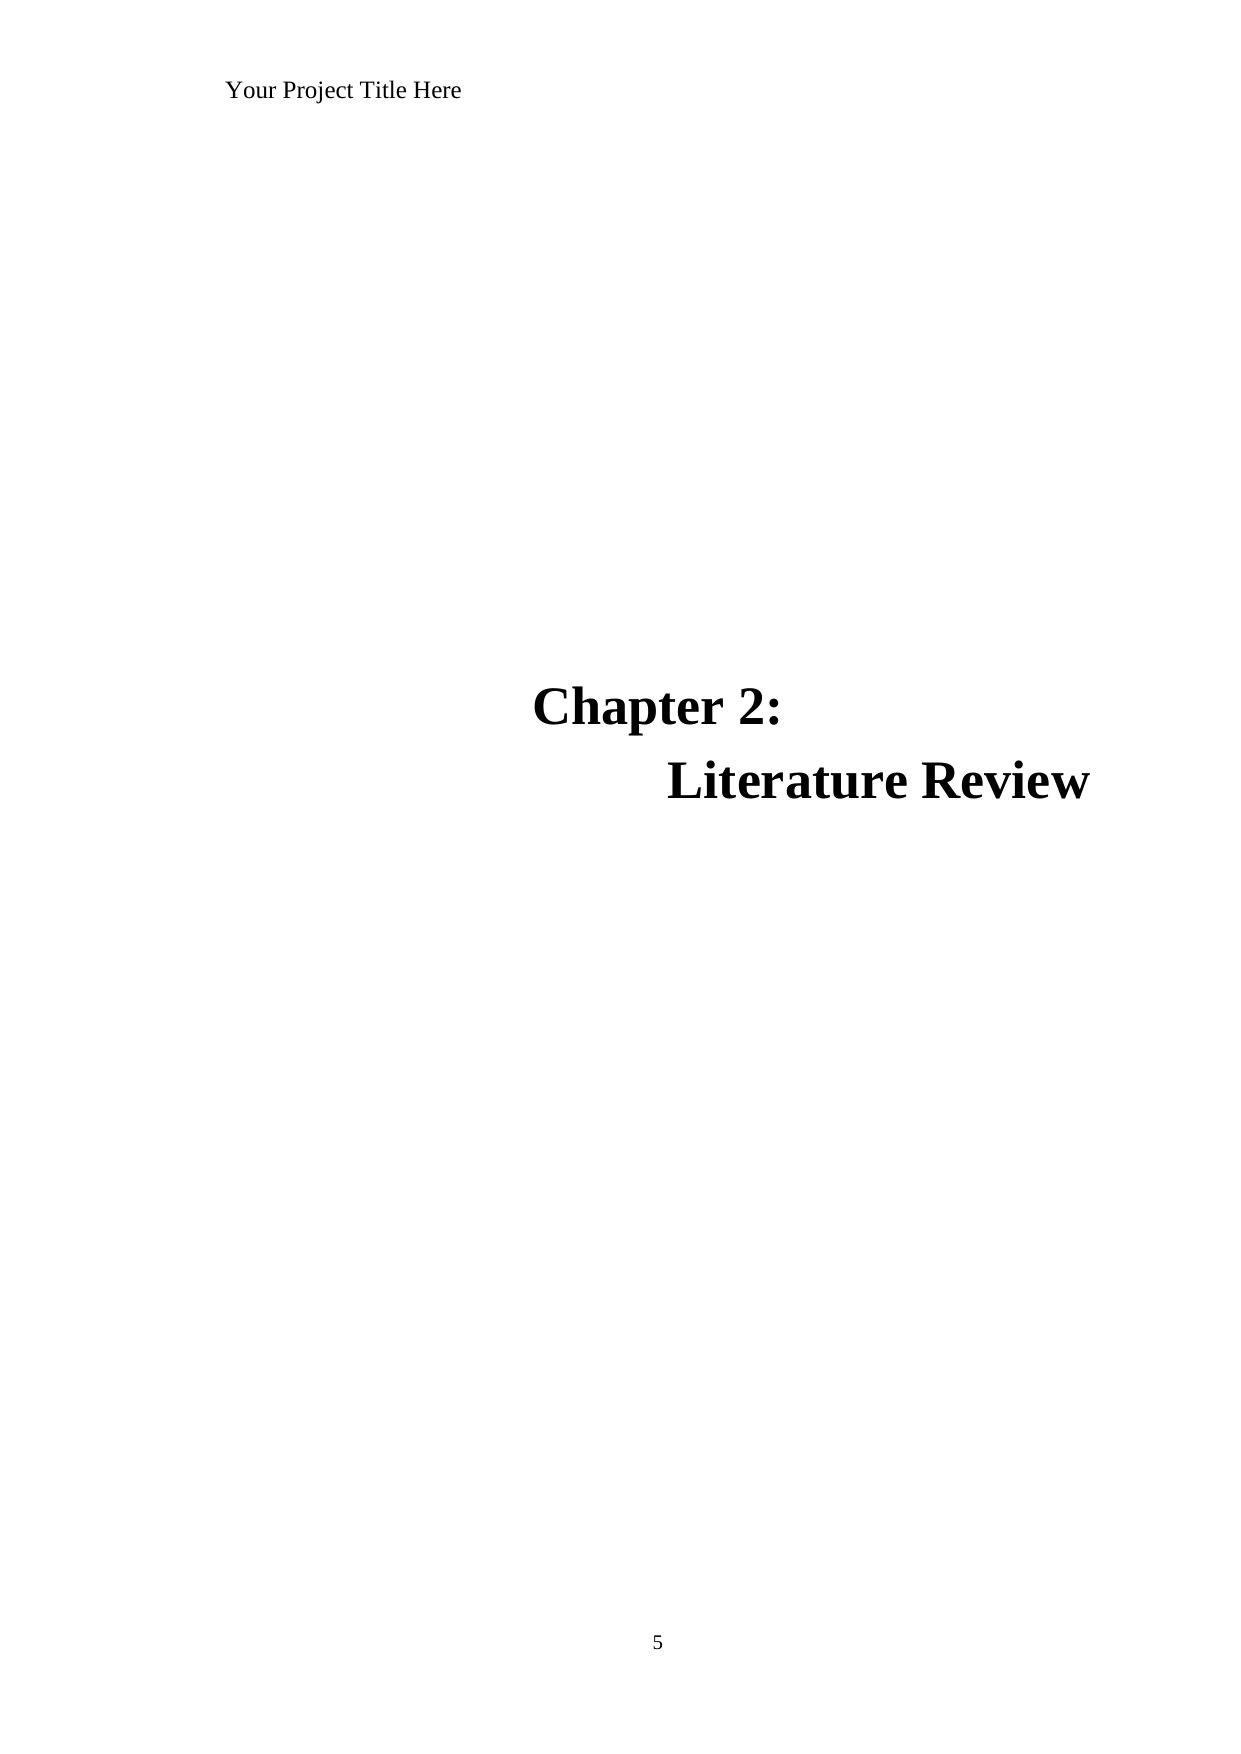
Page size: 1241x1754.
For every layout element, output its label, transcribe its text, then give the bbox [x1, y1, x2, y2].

text Chapter 2: [225, 673, 1090, 736]
text Literature Review [225, 748, 1090, 811]
